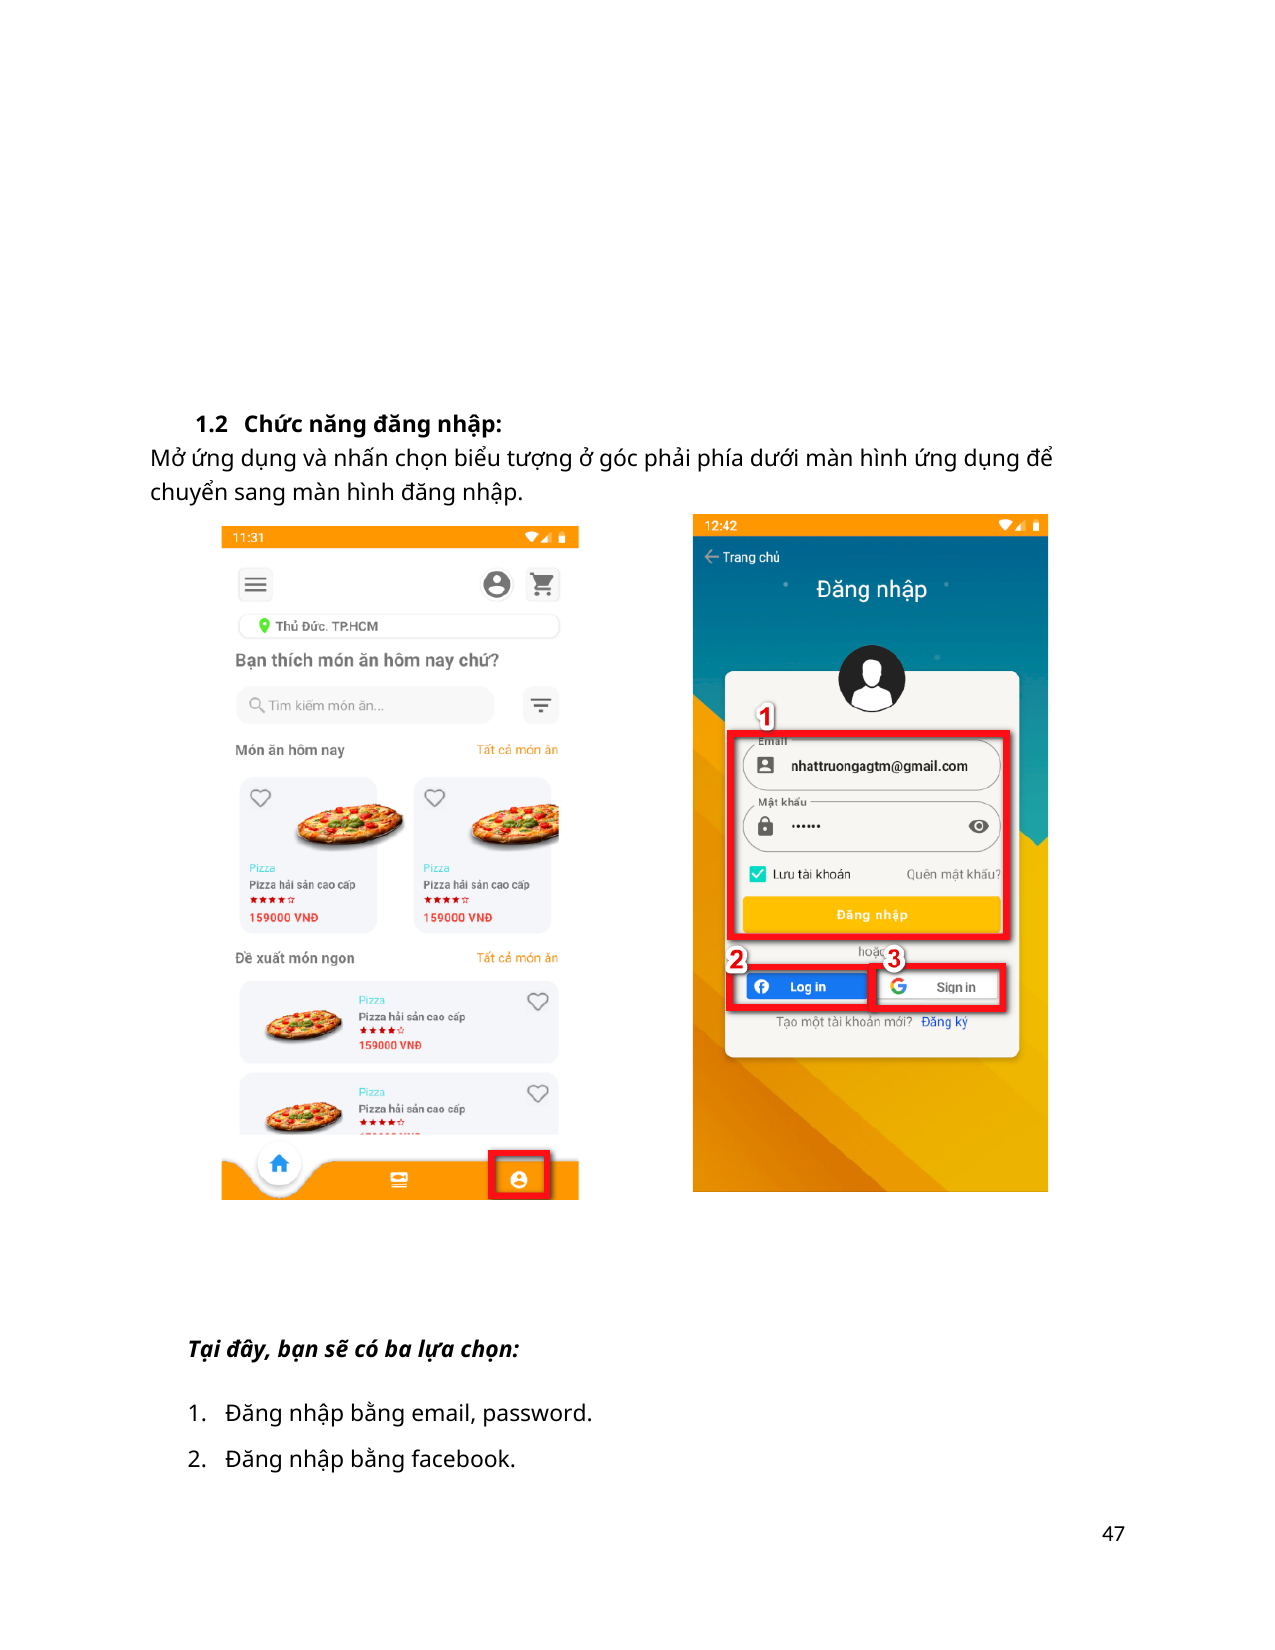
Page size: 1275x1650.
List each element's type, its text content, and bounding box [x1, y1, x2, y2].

list Đăng nhập bằng facebook. [187, 1443, 1125, 1474]
picture [750, 555, 755, 564]
picture [724, 552, 729, 561]
picture [878, 585, 886, 596]
picture [818, 581, 826, 596]
text Mở ứng dụng và nhấn chọn biểu tượng ở góc phải phía dưới màn hình ứng dụng để chuyển sang màn hình đăng nhập. [150, 442, 1125, 507]
text Tại đây, bạn sẽ có ba lựa chọn: [187, 1333, 1125, 1364]
list Đăng nhập bằng email, password. [187, 1396, 1125, 1428]
picture [221, 526, 579, 1200]
picture [691, 514, 1048, 1189]
subtitle Chức năng đăng nhập: [195, 408, 1125, 439]
picture [916, 585, 926, 601]
picture [859, 585, 868, 601]
picture [846, 585, 856, 596]
picture [903, 586, 912, 596]
picture [891, 580, 900, 596]
picture [706, 555, 718, 559]
picture [834, 582, 843, 596]
